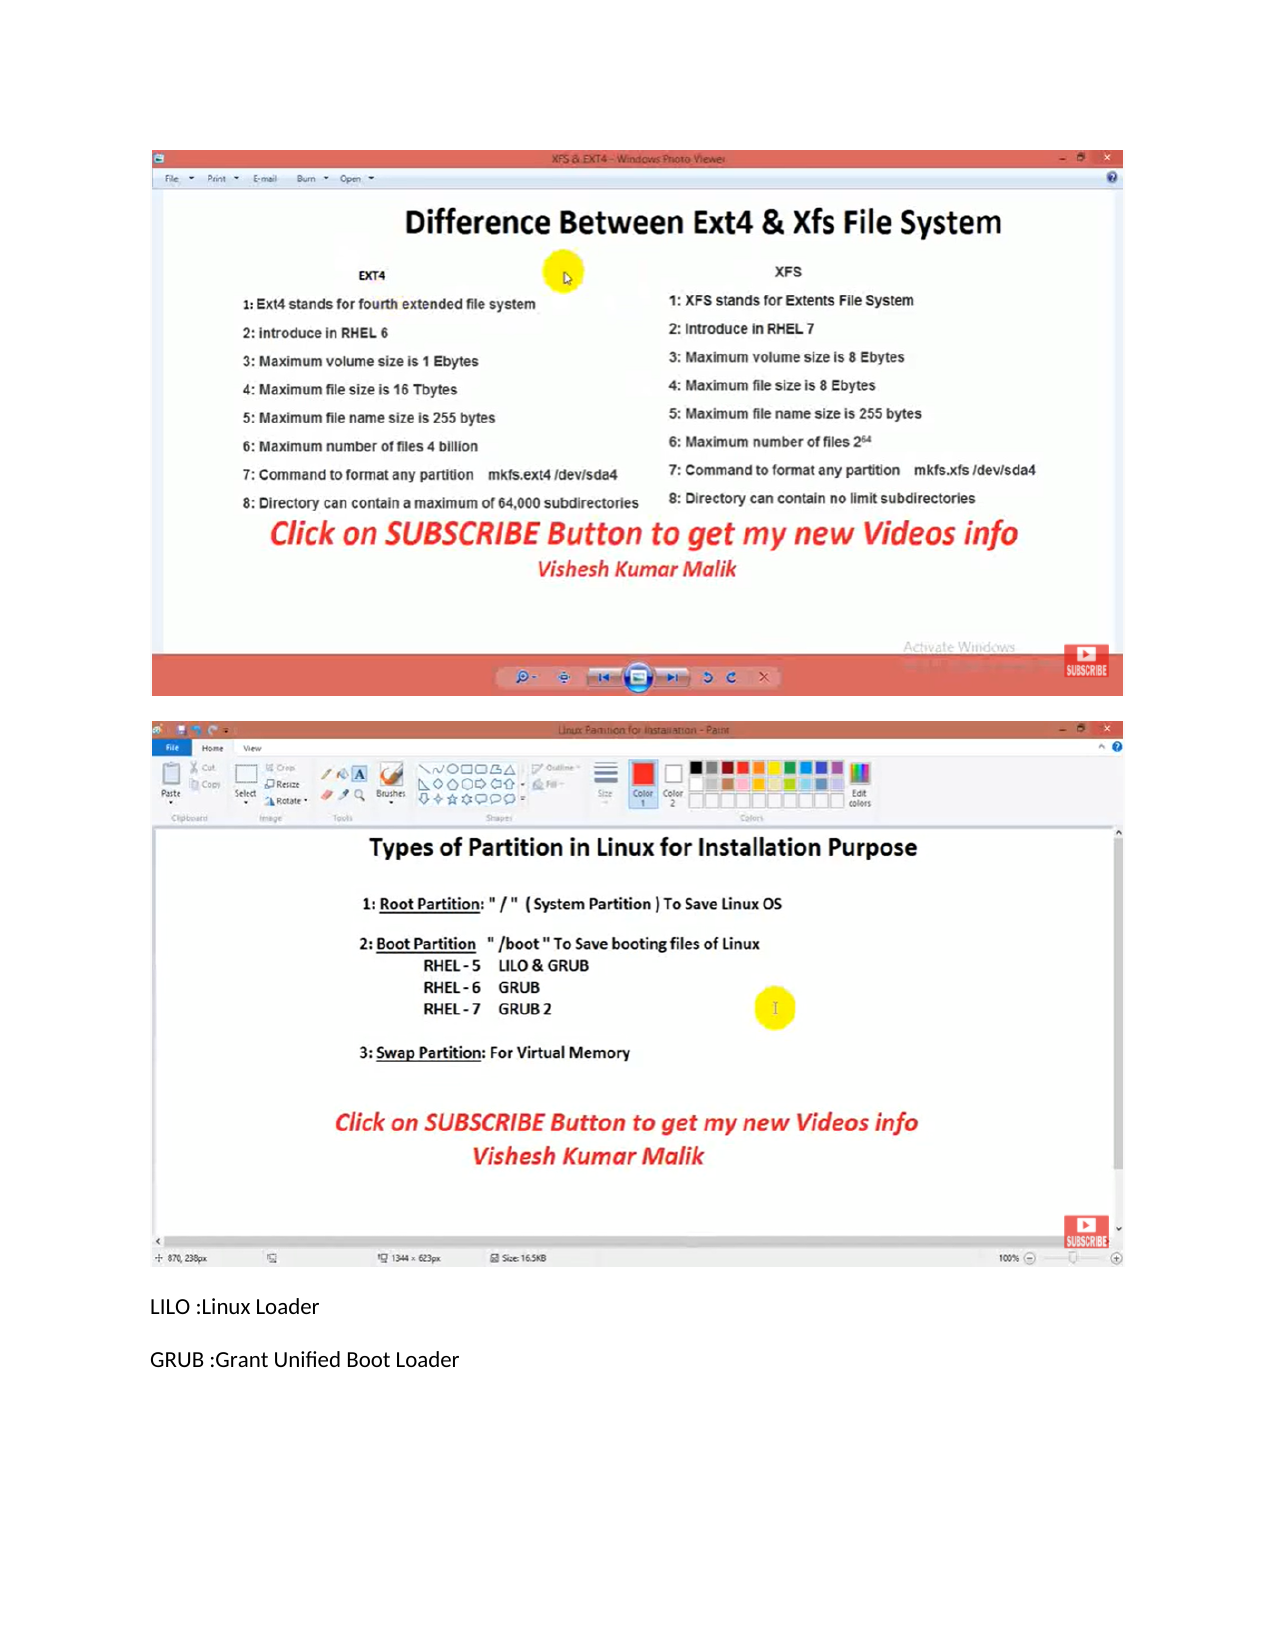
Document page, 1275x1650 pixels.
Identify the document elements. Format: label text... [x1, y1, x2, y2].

picture [150, 721, 1125, 1267]
text LILO :Linux Loader [150, 1292, 1125, 1320]
picture [150, 150, 1125, 696]
text GRUB :Grant Unified Boot Loader [150, 1345, 1125, 1373]
